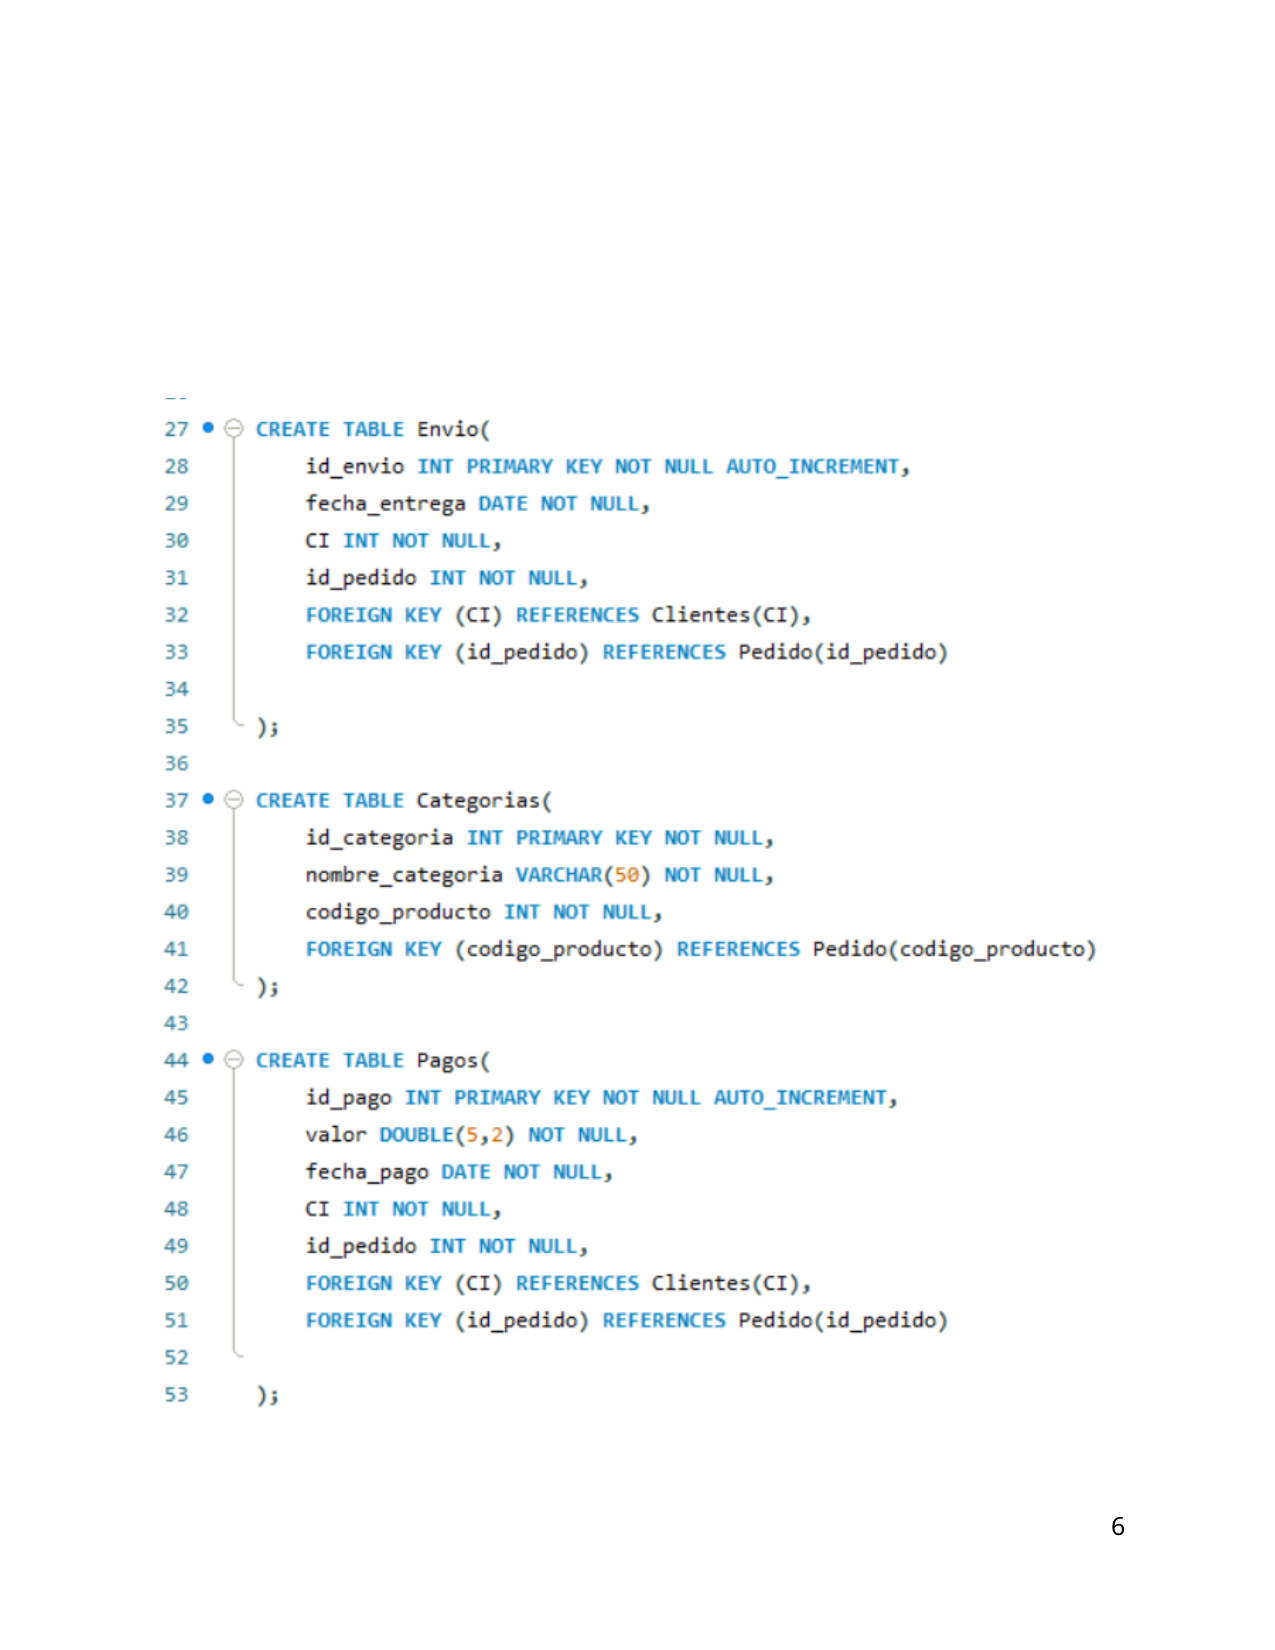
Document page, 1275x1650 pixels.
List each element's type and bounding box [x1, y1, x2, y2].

picture [150, 398, 1125, 1413]
